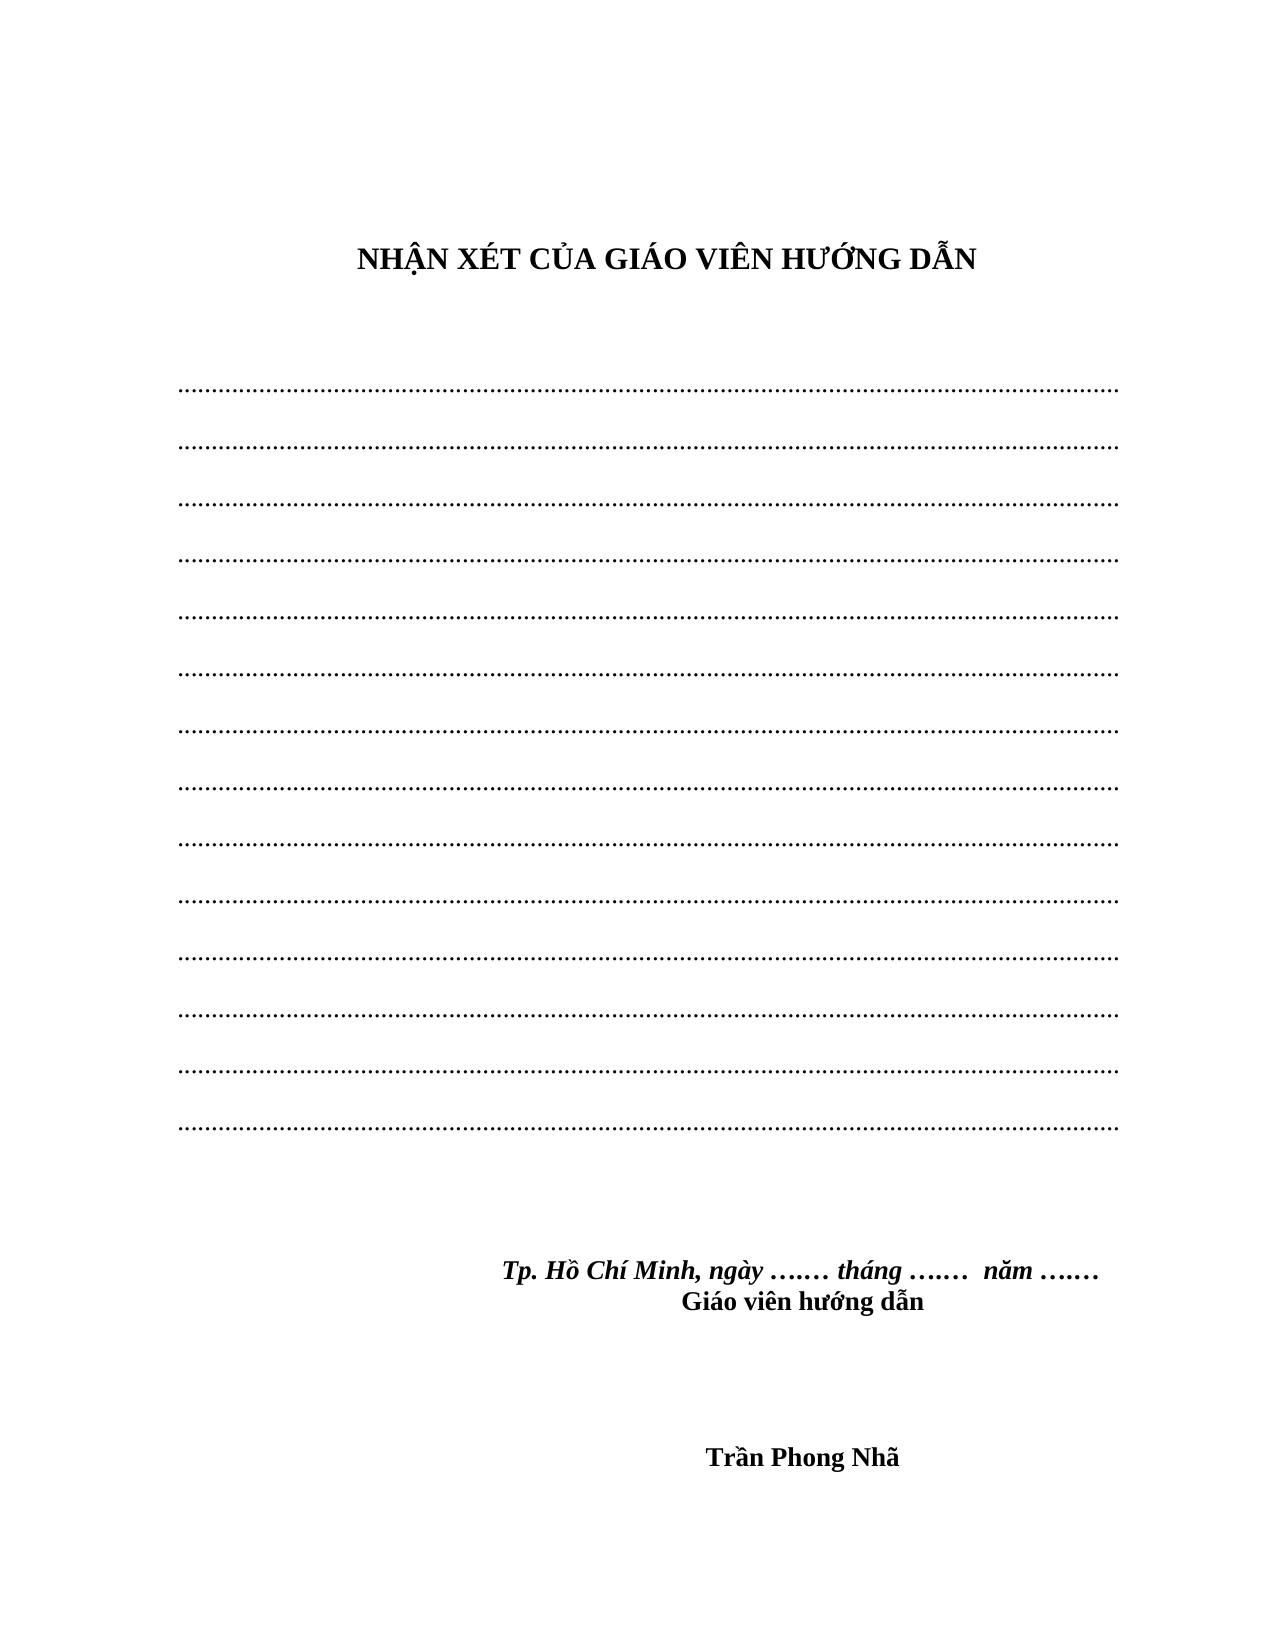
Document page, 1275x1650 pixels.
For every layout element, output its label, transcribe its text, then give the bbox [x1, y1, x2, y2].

text NHẬN XÉT CỦA GIÁO VIÊN HƯỚNG DẪN [177, 240, 1157, 276]
table_header Tp. Hồ Chí Minh, ngày ….… tháng ….… năm ….… Giáo viên hướng dẫn Trần Phong Nhã [460, 1223, 1145, 1487]
